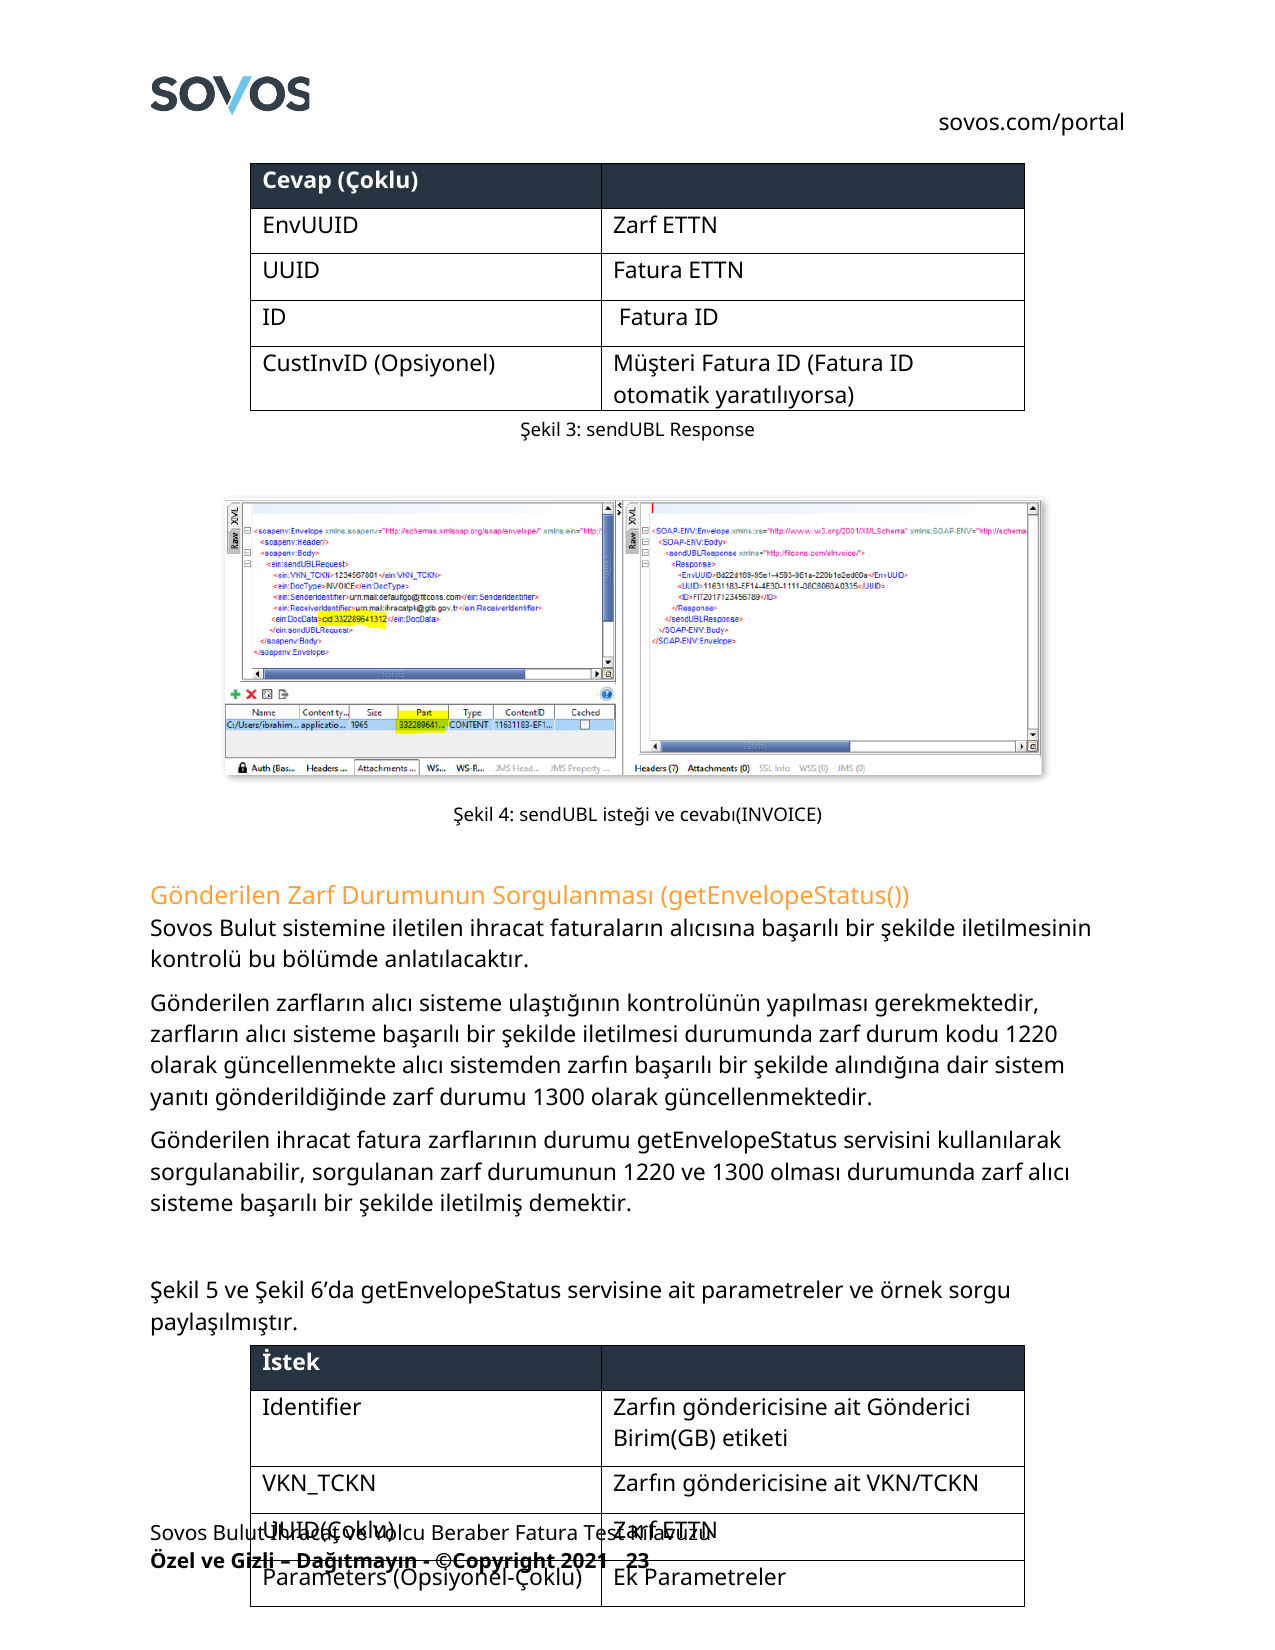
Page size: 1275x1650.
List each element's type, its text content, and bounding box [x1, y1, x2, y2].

table_cell CustInvID (Opsiyonel) [251, 347, 601, 410]
table_cell Ek Parametreler [602, 1561, 1024, 1606]
table_cell EnvUUID [251, 209, 601, 253]
table_cell Zarfın göndericisine ait VKN/TCKN [602, 1467, 1024, 1513]
table_cell Zarfın göndericisine ait Gönderici Birim(GB) etiketi [602, 1391, 1024, 1466]
table_cell ID [251, 301, 601, 346]
table_cell Fatura ID [602, 301, 1024, 346]
table_cell UUID [251, 254, 601, 299]
table_header İstek [251, 1346, 601, 1390]
table_cell Parameters (Opsiyonel-Çoklu) [251, 1561, 601, 1606]
text Şekil 4: sendUBL isteği ve cevabı(INVOICE) [150, 802, 1125, 827]
table_header Cevap (Çoklu) [251, 164, 601, 208]
table_cell Zarf ETTN [602, 209, 1024, 253]
table_cell VKN_TCKN [251, 1467, 601, 1513]
table_cell Identifier [251, 1391, 601, 1466]
text Sovos Bulut sistemine iletilen ihracat faturaların alıcısına başarılı bir şekilde iletilmesinin kontrolü bu bölümde anlatılacaktır. [150, 912, 1125, 974]
table_cell Fatura ETTN [602, 254, 1024, 299]
subtitle Gönderilen Zarf Durumunun Sorgulanması (getEnvelopeStatus()) [150, 878, 1125, 912]
table_cell Zarf ETTN [602, 1514, 1024, 1559]
picture [150, 76, 310, 114]
table_header [602, 164, 1024, 208]
text Şekil 3: sendUBL Response [150, 416, 1125, 442]
picture [225, 498, 1042, 775]
table_cell Müşteri Fatura ID (Fatura ID otomatik yaratılıyorsa) [602, 347, 1024, 410]
text Gönderilen ihracat fatura zarflarının durumu getEnvelopeStatus servisini kullanılarak sorgulanabilir, sorgulanan zarf durumunun 1220 ve 1300 olması durumunda zarf alıcı sisteme başarılı bir şekilde iletilmiş demektir. [150, 1124, 1125, 1218]
table_cell UUID(Çoklu) [251, 1514, 601, 1559]
text Gönderilen zarfların alıcı sisteme ulaştığının kontrolünün yapılması gerekmektedir, zarfların alıcı sisteme başarılı bir şekilde iletilmesi durumunda zarf durum kodu 1220 olarak güncellenmekte alıcı sistemden zarfın başarılı bir şekilde alındığına dair sistem yanıtı gönderildiğinde zarf durumu 1300 olarak güncellenmektedir. [150, 987, 1125, 1112]
table_header [602, 1346, 1024, 1390]
text Şekil 5 ve Şekil 6’da getEnvelopeStatus servisine ait parametreler ve örnek sorgu paylaşılmıştır. [150, 1274, 1125, 1337]
